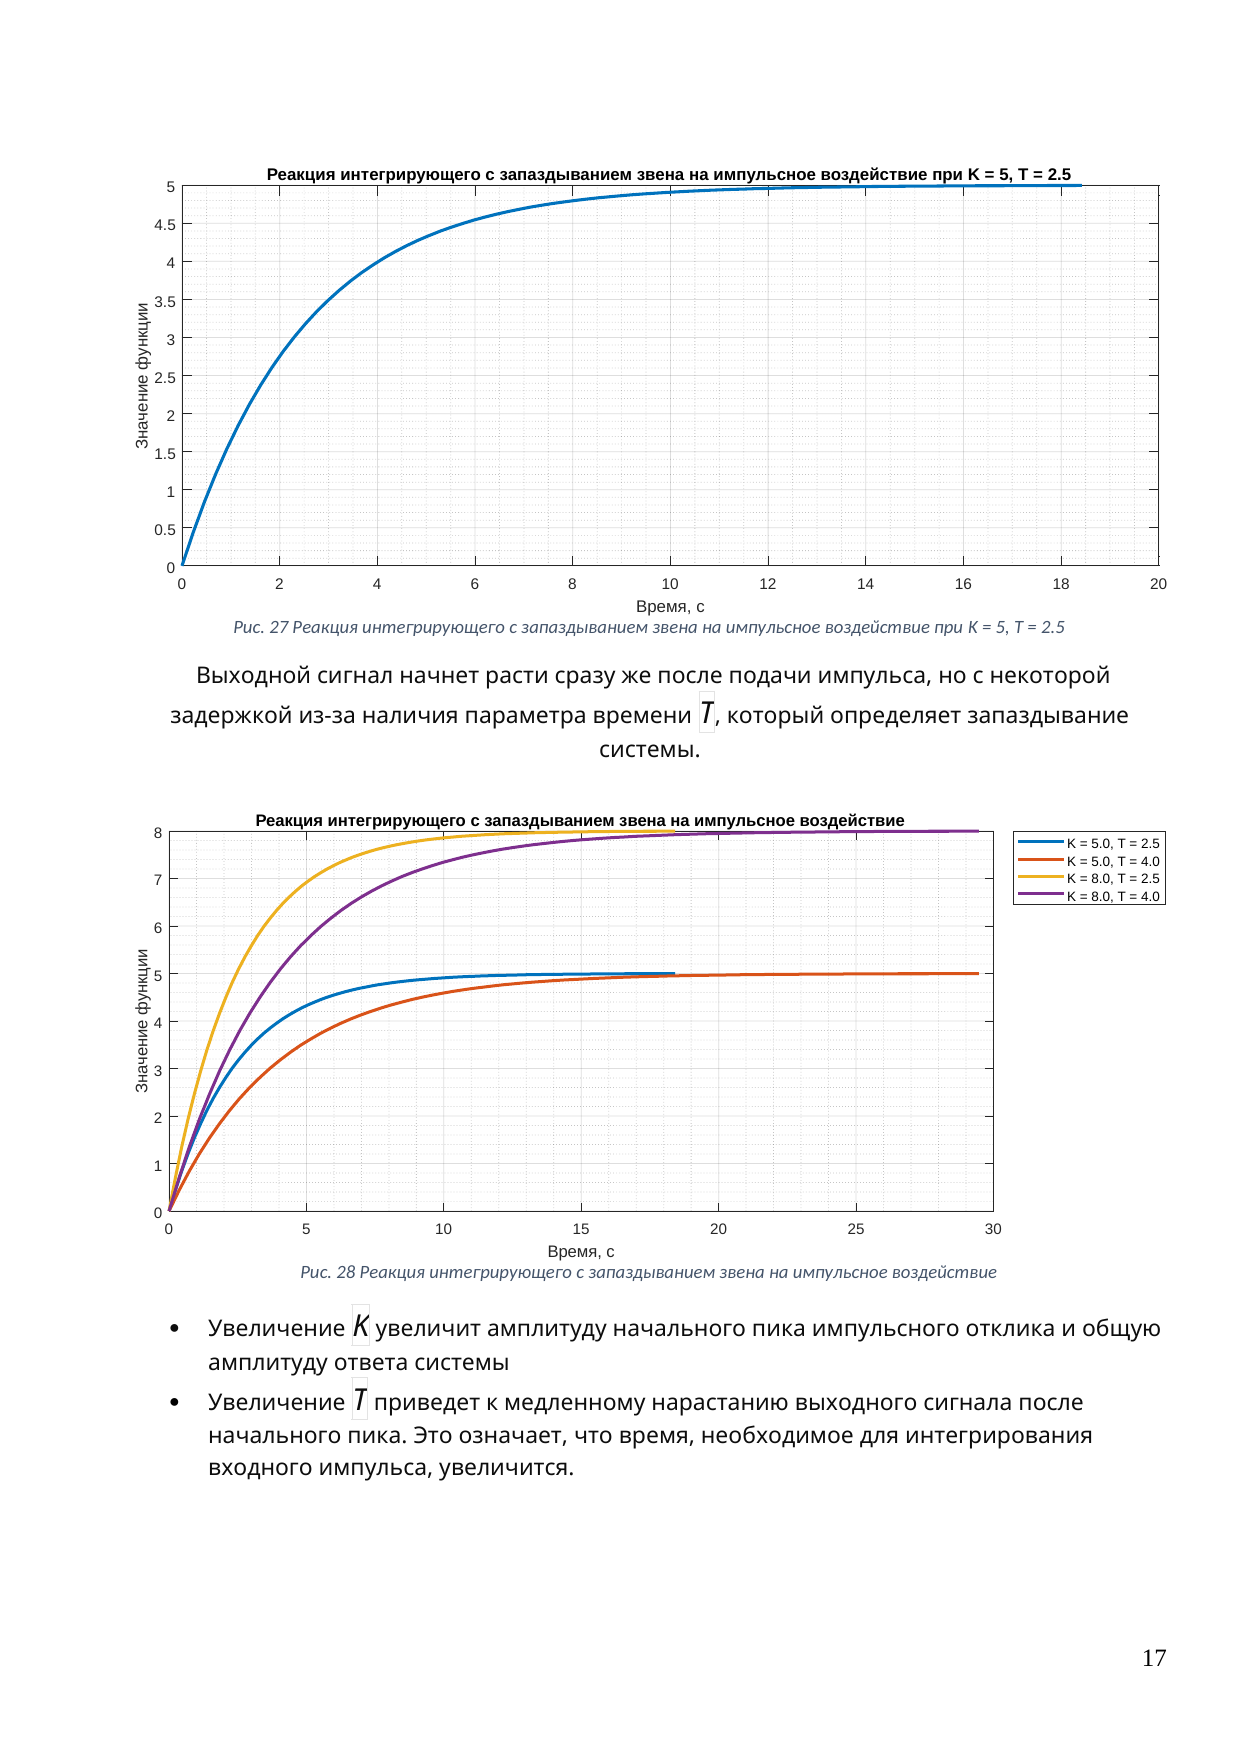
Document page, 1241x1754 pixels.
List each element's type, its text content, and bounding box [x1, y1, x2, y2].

list Увеличение T приведет к медленному нарастанию выходного сигнала после начального пика. Это означает, что время, необходимое для интегрирования входного импульса, увеличится. [368, 1377, 1167, 1482]
list Увеличение K увеличит амплитуду начального пика импульсного отклика и общую амплитуду ответа системы [170, 1304, 351, 1377]
list Увеличение K увеличит амплитуду начального пика импульсного отклика и общую амплитуду ответа системы [370, 1304, 1167, 1377]
text Рис. 27 Реакция интегрирующего с запаздыванием звена на импульсное воздействие при K = 5, T = 2.5 [133, 616, 1167, 639]
text Рис. 28 Реакция интегрирующего с запаздыванием звена на импульсное воздействие [133, 1261, 1167, 1283]
list Увеличение T приведет к медленному нарастанию выходного сигнала после начального пика. Это означает, что время, необходимое для интегрирования входного импульса, увеличится. [170, 1377, 351, 1482]
text Выходной сигнал начнет расти сразу же после подачи импульса, но с некоторой задержкой из-за наличия параметра времени T, который определяет запаздывание системы. [133, 659, 1167, 764]
